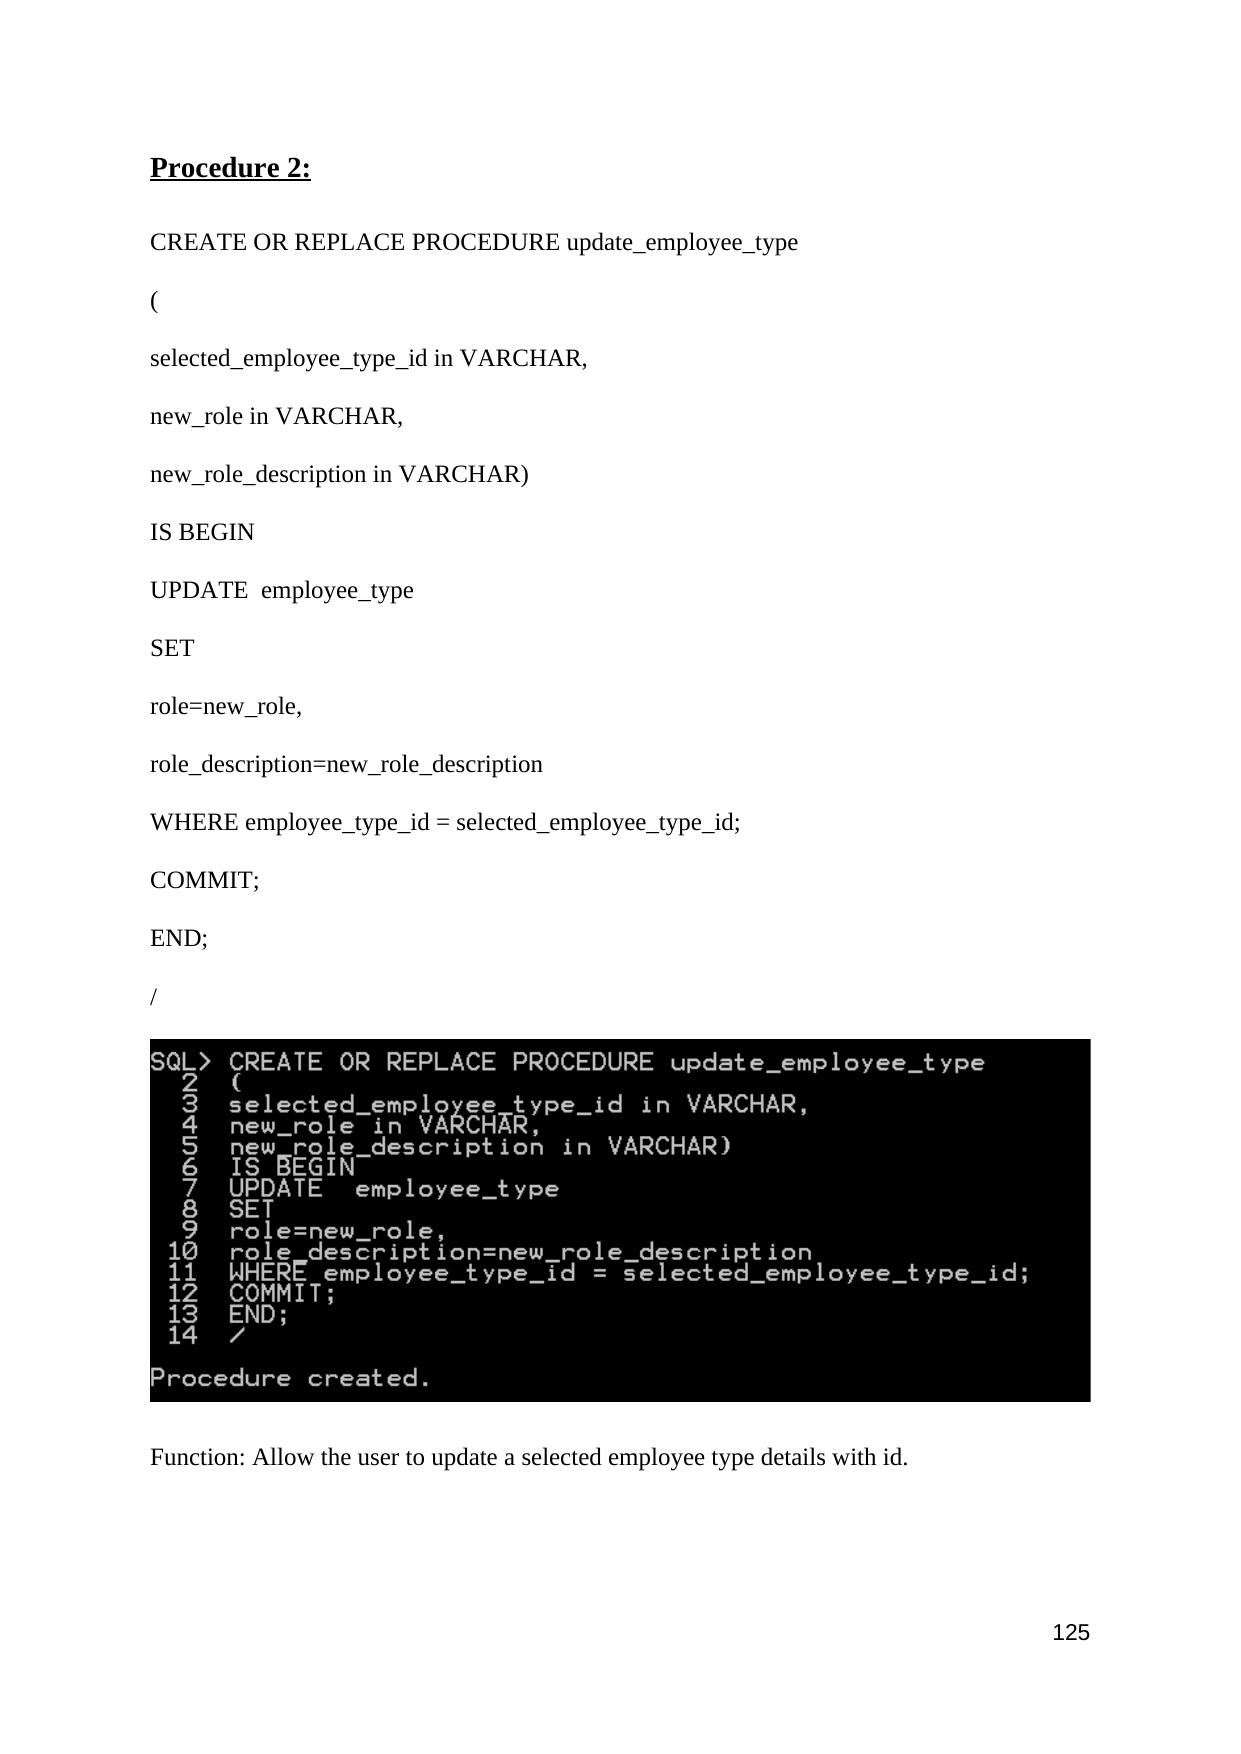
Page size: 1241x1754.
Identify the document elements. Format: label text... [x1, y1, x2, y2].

text COMMIT; [150, 866, 1090, 894]
text IS BEGIN [150, 517, 1090, 546]
text CREATE OR REPLACE PROCEDURE update_employee_type [150, 227, 1090, 256]
text Procedure 2: [150, 150, 1090, 183]
text selected_employee_type_id in VARCHAR, [150, 343, 1090, 372]
text new_role_description in VARCHAR) [150, 459, 1090, 488]
text / [150, 982, 1090, 1010]
text ( [150, 285, 1090, 314]
picture [150, 1039, 1091, 1402]
text new_role in VARCHAR, [150, 401, 1090, 430]
text UPDATE employee_type [150, 575, 1090, 604]
text WHERE employee_type_id = selected_employee_type_id; [150, 807, 1090, 836]
text SET [150, 633, 1090, 662]
text Function: Allow the user to update a selected employee type details with id. [150, 1442, 1090, 1471]
text role_description=new_role_description [150, 749, 1090, 778]
text END; [150, 923, 1090, 952]
text role=new_role, [150, 691, 1090, 720]
